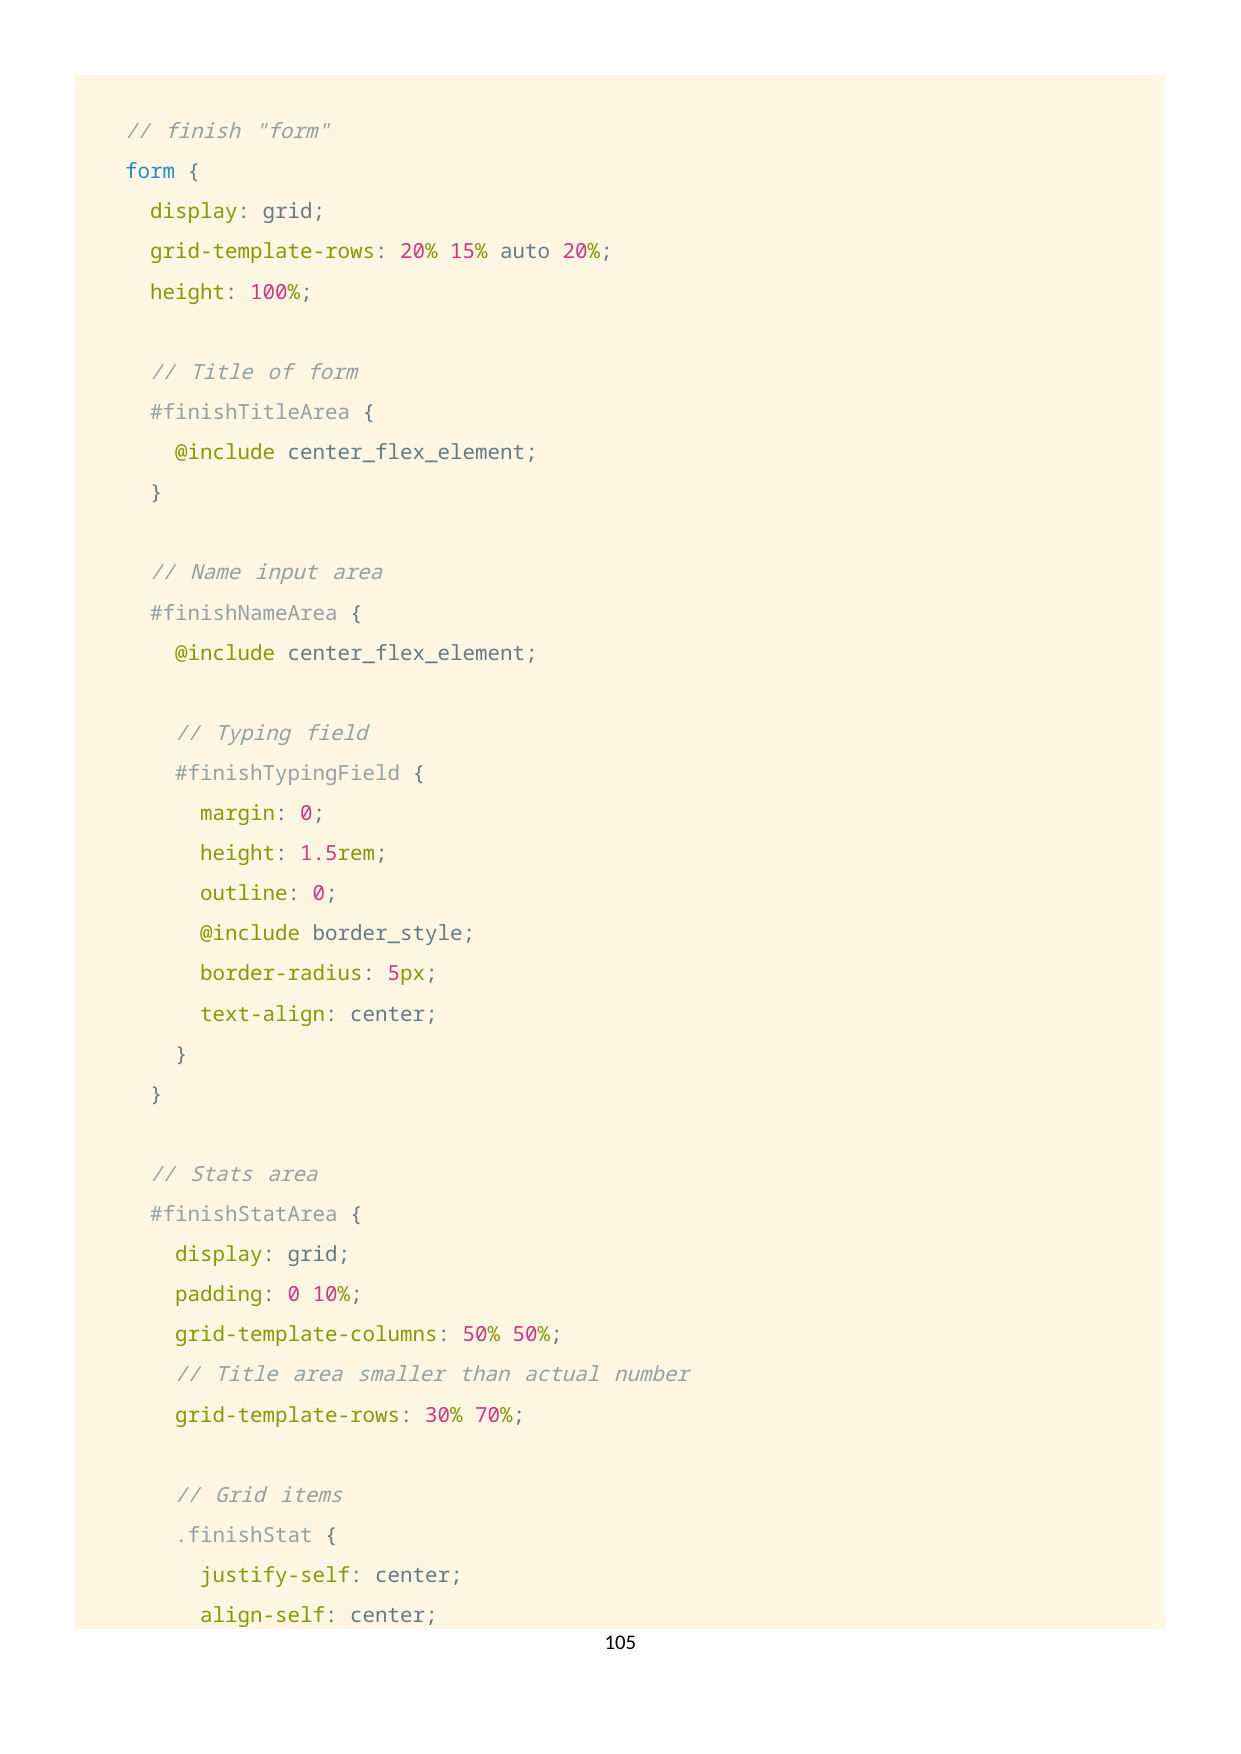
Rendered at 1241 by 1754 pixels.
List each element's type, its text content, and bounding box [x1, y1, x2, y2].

text height: 100%; [75, 276, 1165, 305]
text @include center_flex_element; [75, 436, 1165, 466]
text #finishTypingField { [75, 757, 1165, 786]
text // finish "form" [75, 115, 1165, 145]
text // Grid items [75, 1479, 1165, 1508]
text #finishNameArea { [75, 596, 1165, 626]
text text-align: center; [75, 997, 1165, 1027]
text height: 1.5rem; [75, 837, 1165, 867]
text @include border_style; [75, 917, 1165, 947]
text display: grid; [75, 195, 1165, 225]
text // Title of form [75, 356, 1165, 385]
text } [75, 476, 1165, 506]
text // Title area smaller than actual number [75, 1358, 1165, 1388]
text align-self: center; [75, 1599, 1165, 1629]
text .finishStat { [75, 1519, 1165, 1548]
text #finishTitleArea { [75, 396, 1165, 426]
text } [75, 1078, 1165, 1107]
text padding: 0 10%; [75, 1278, 1165, 1308]
text } [75, 1037, 1165, 1067]
text grid-template-columns: 50% 50%; [75, 1318, 1165, 1348]
text border-radius: 5px; [75, 957, 1165, 987]
text justify-self: center; [75, 1559, 1165, 1588]
text grid-template-rows: 30% 70%; [75, 1398, 1165, 1428]
text // Name input area [75, 556, 1165, 586]
text #finishStatArea { [75, 1198, 1165, 1228]
text grid-template-rows: 20% 15% auto 20%; [75, 235, 1165, 265]
text // Stats area [75, 1158, 1165, 1187]
text margin: 0; [75, 797, 1165, 827]
text display: grid; [75, 1238, 1165, 1268]
text form { [75, 155, 1165, 185]
text outline: 0; [75, 877, 1165, 907]
text // Typing field [75, 717, 1165, 746]
text @include center_flex_element; [75, 636, 1165, 666]
